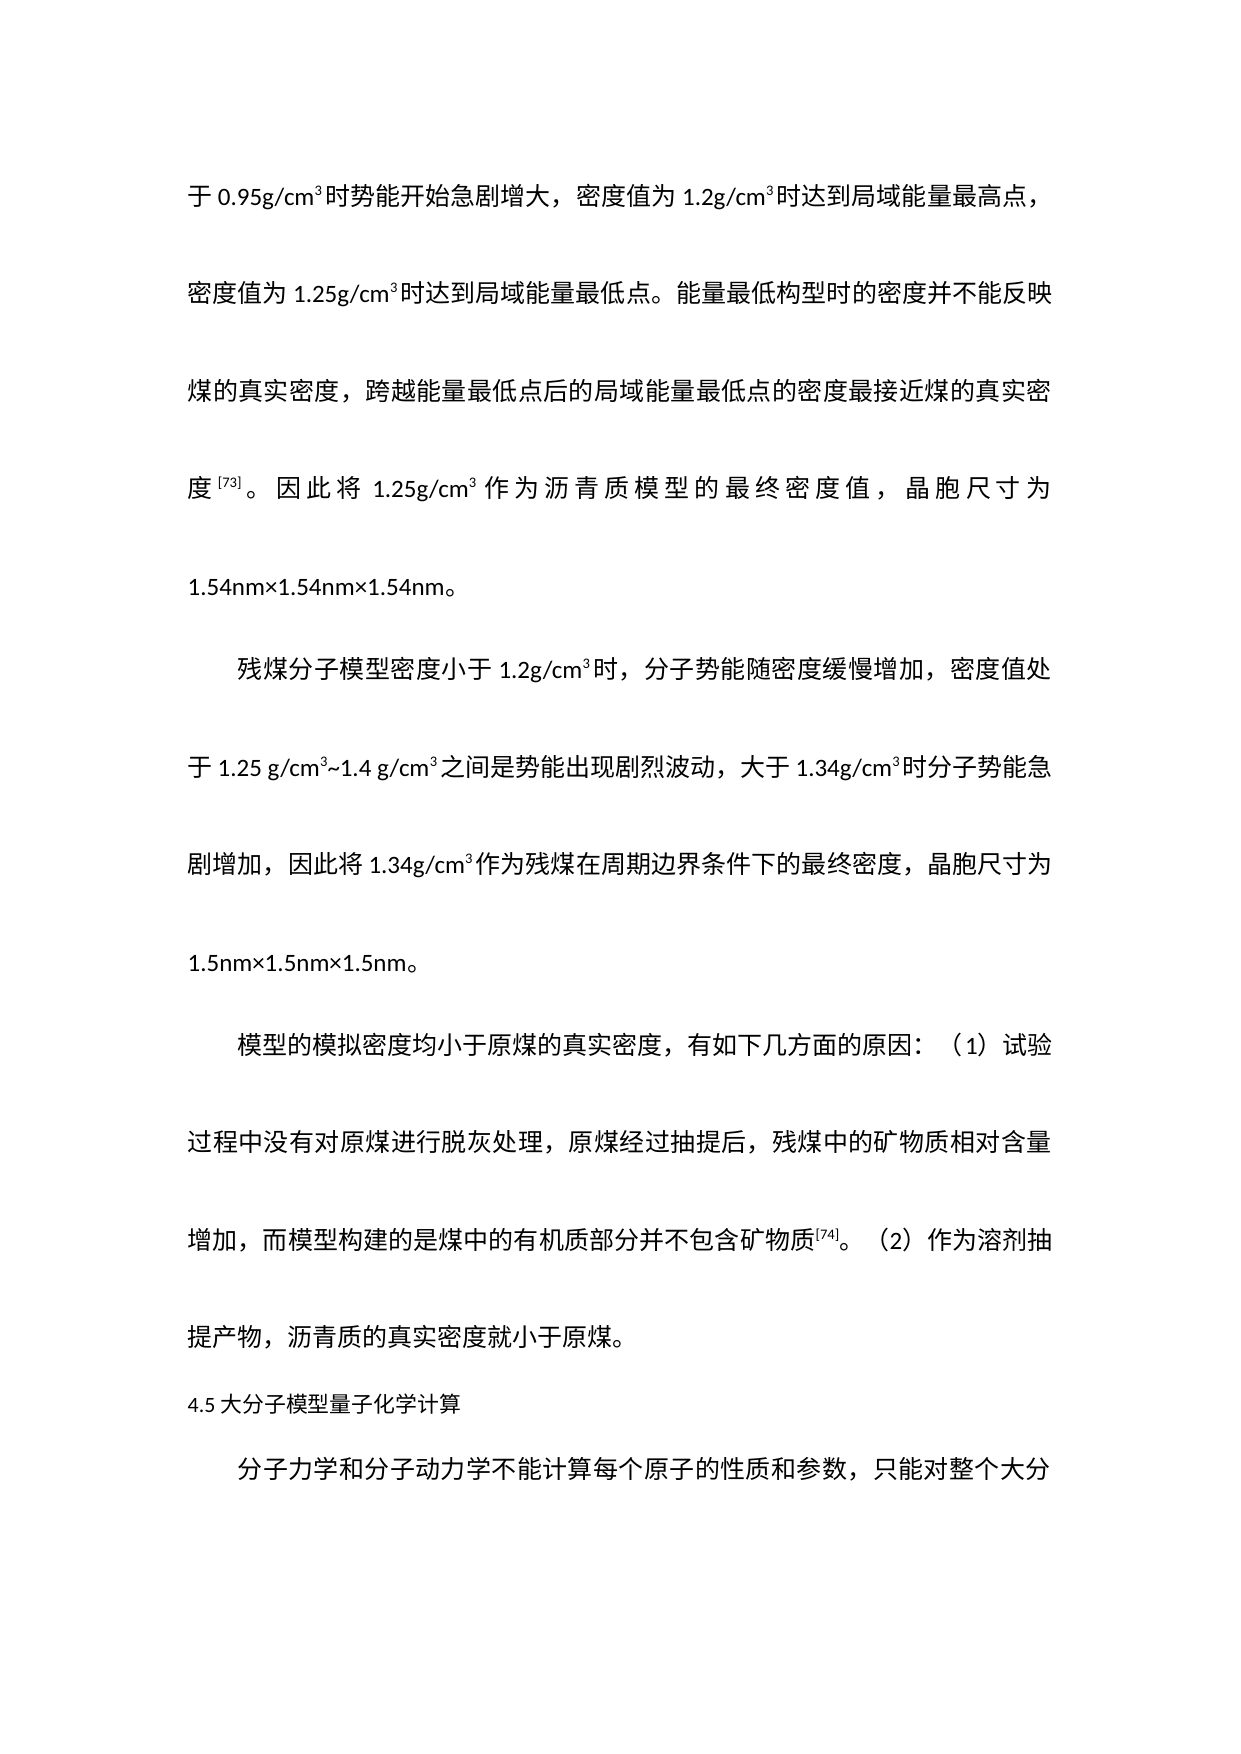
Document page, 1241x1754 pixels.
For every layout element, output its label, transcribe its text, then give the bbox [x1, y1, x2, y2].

text 模型的模拟密度均小于原煤的真实密度，有如下几方面的原因：（1）试验过程中没有对原煤进行脱灰处理，原煤经过抽提后，残煤中的矿物质相对含量增加，而模型构建的是煤中的有机质部分并不包含矿物质[74]。（2）作为溶剂抽提产物，沥青质的真实密度就小于原煤。 [187, 1011, 1053, 1368]
text 4.5 大分子模型量子化学计算 [187, 1386, 1053, 1419]
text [187, 162, 1053, 617]
text 残煤分子模型密度小于1.2g/cm3时，分子势能随密度缓慢增加，密度值处于1.25 g/cm3~1.4 g/cm3之间是势能出现剧烈波动，大于1.34g/cm3时分子势能急剧增加，因此将1.34g/cm3作为残煤在周期边界条件下的最终密度，晶胞尺寸为1.5nm×1.5nm×1.5nm。 [187, 635, 1053, 993]
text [187, 1435, 1053, 1500]
